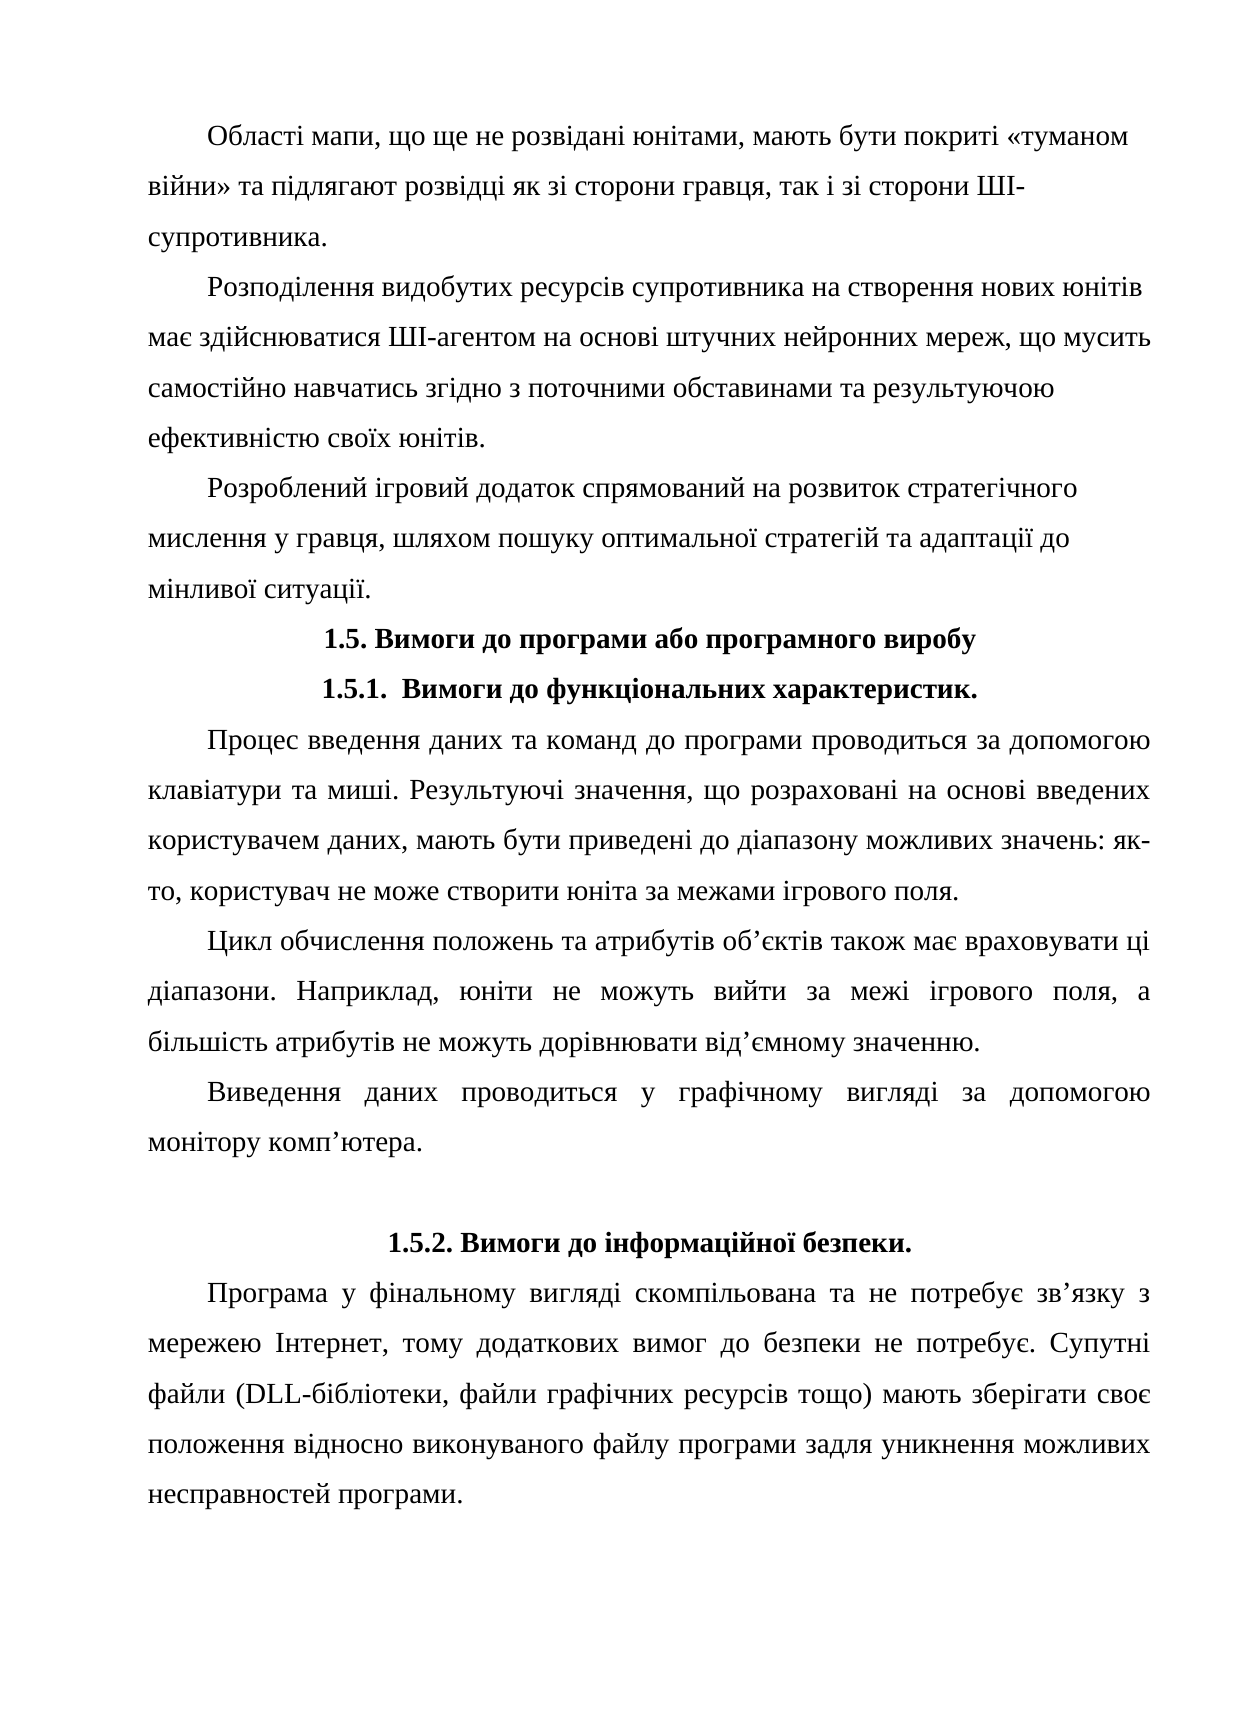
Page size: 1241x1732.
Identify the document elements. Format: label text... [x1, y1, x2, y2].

text Виведення даних проводиться у графічному вигляді за допомогою монітору комп’ютера. [148, 1074, 1152, 1158]
text Розроблений ігровий додаток спрямований на розвиток стратегічного мислення у гравця, шляхом пошуку оптимальної стратегій та адаптації до мінливої ситуації. [148, 470, 1152, 604]
text Цикл обчислення положень та атрибутів об’єктів також має враховувати ці діапазони. Наприклад, юніти не можуть вийти за межі ігрового поля, а більшість атрибутів не можуть дорівнювати від’ємному значенню. [148, 923, 1152, 1057]
text 1.5.2. Вимоги до інформаційної безпеки. [148, 1225, 1152, 1258]
text Розподілення видобутих ресурсів супротивника на створення нових юнітів має здійснюватися ШІ-агентом на основі штучних нейронних мереж, що мусить самостійно навчатись згідно з поточними обставинами та результуючою ефективністю своїх юнітів. [148, 269, 1152, 453]
text Програма у фінальному вигляді скомпільована та не потребує зв’язку з мережею Інтернет, тому додаткових вимог до безпеки не потребує. Супутні файли (DLL-бібліотеки, файли графічних ресурсів тощо) мають зберігати своє положення відносно виконуваного файлу програми задля уникнення можливих несправностей програми. [148, 1275, 1152, 1510]
text Процес введення даних та команд до програми проводиться за допомогою клавіатури та миші. Результуючі значення, що розраховані на основі введених користувачем даних, мають бути приведені до діапазону можливих значень: як-то, користувач не може створити юніта за межами ігрового поля. [148, 722, 1152, 906]
text Області мапи, що ще не розвідані юнітами, мають бути покриті «туманом війни» та підлягают розвідці як зі сторони гравця, так і зі сторони ШІ-супротивника. [148, 118, 1152, 252]
text 1.5.1. Вимоги до функціональних характеристик. [148, 672, 1152, 705]
text 1.5. Вимоги до програми або програмного виробу [148, 621, 1152, 655]
